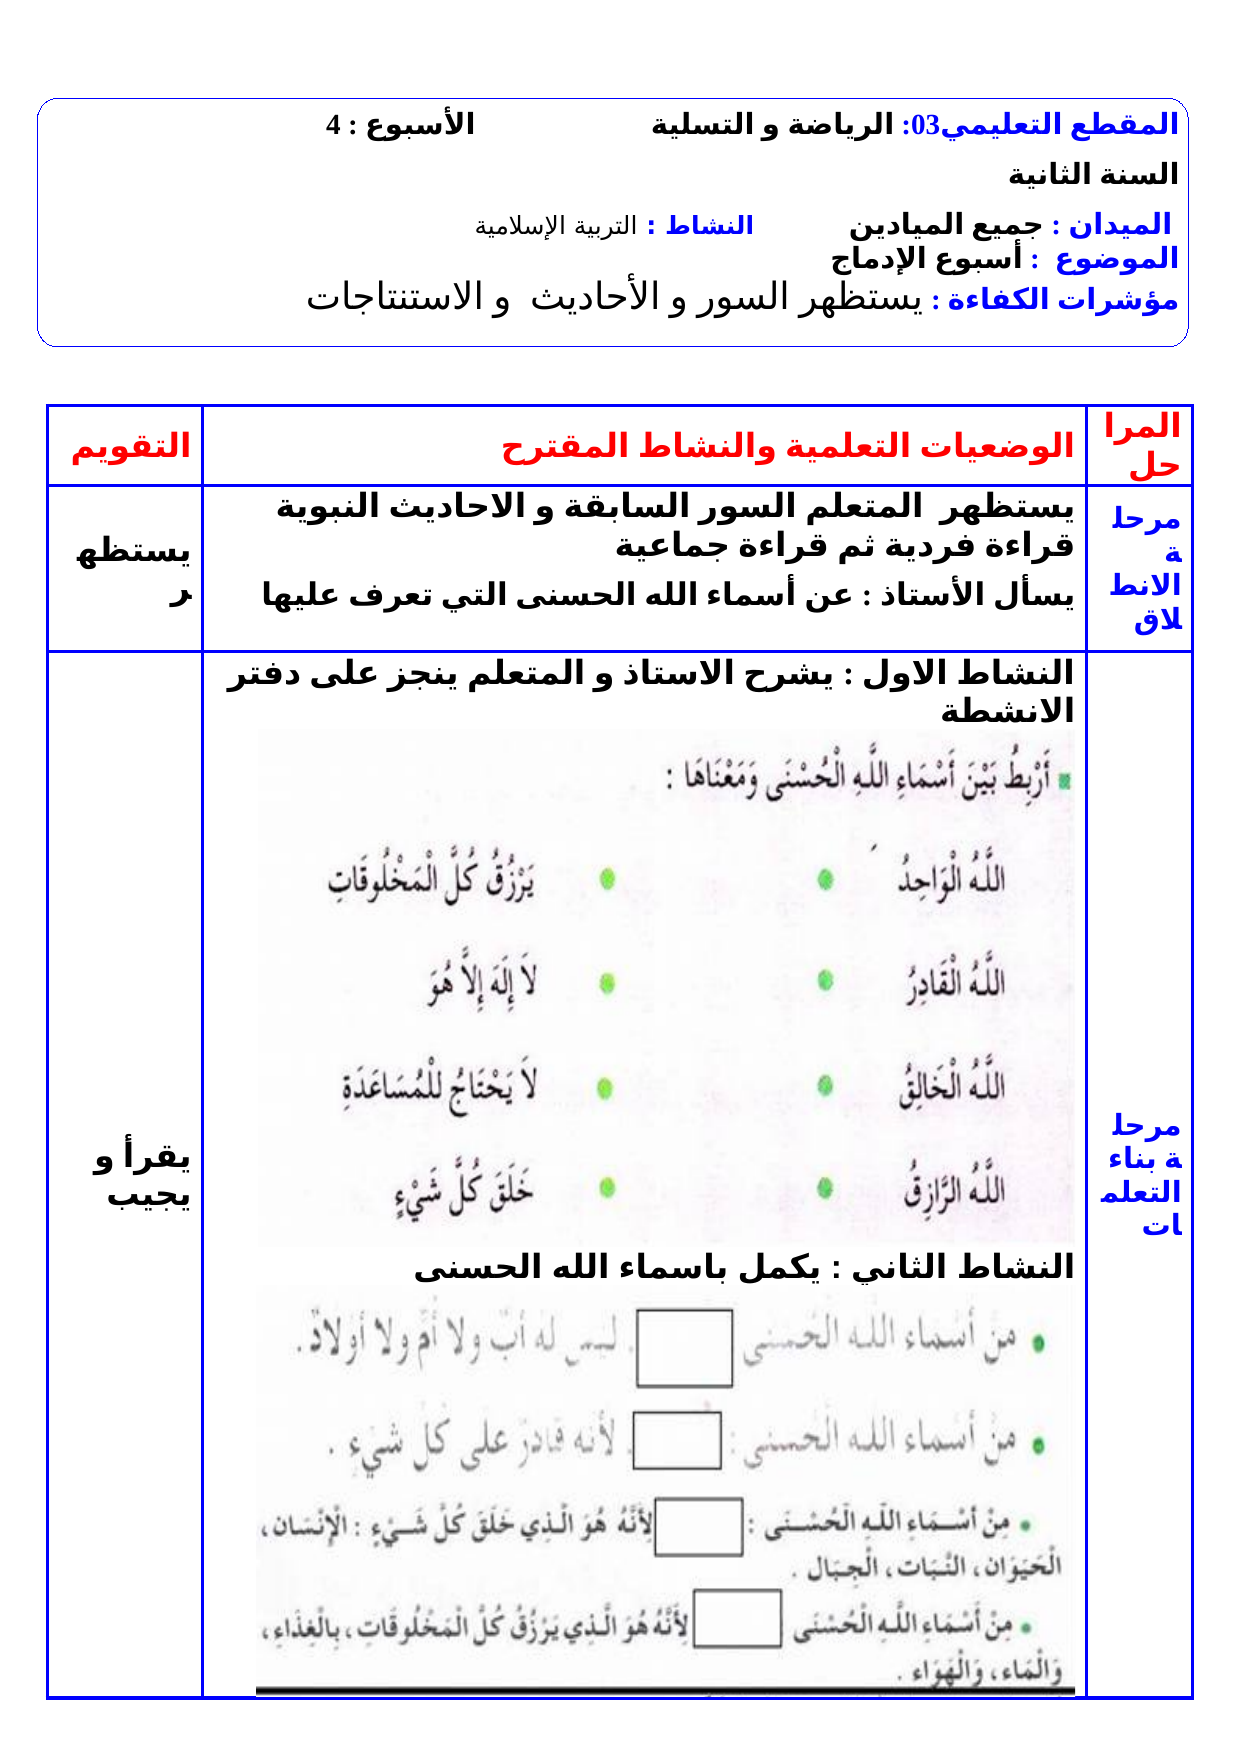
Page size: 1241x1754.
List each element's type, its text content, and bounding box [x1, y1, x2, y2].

table_cell يستظهر المتعلم السور السابقة و الاحاديث النبوية قراءة فردية ثم قراءة جماعية یسأل الأستاذ : عن أسماء الله الحسنى التي تعرف عليها [204, 487, 1085, 650]
table_header المراحل [1088, 407, 1191, 483]
table_cell يستظهر [49, 487, 201, 650]
table_header الوضعيات التعلمية والنشاط المقترح [204, 407, 1085, 483]
picture [256, 1285, 1076, 1697]
table_cell يقرأ و يجيب [49, 653, 201, 1696]
picture [258, 729, 1076, 1247]
table_cell مرحلة الانطلاق [1088, 487, 1191, 650]
table_cell مرحلة بناء التعلمات [1088, 653, 1191, 1696]
table_cell النشاط الاول : يشرح الاستاذ و المتعلم ينجز على دفتر الانشطة النشاط الثاني : يكمل باسماء الله الحسنى [204, 653, 1085, 1696]
table_header التقويم [49, 407, 201, 483]
